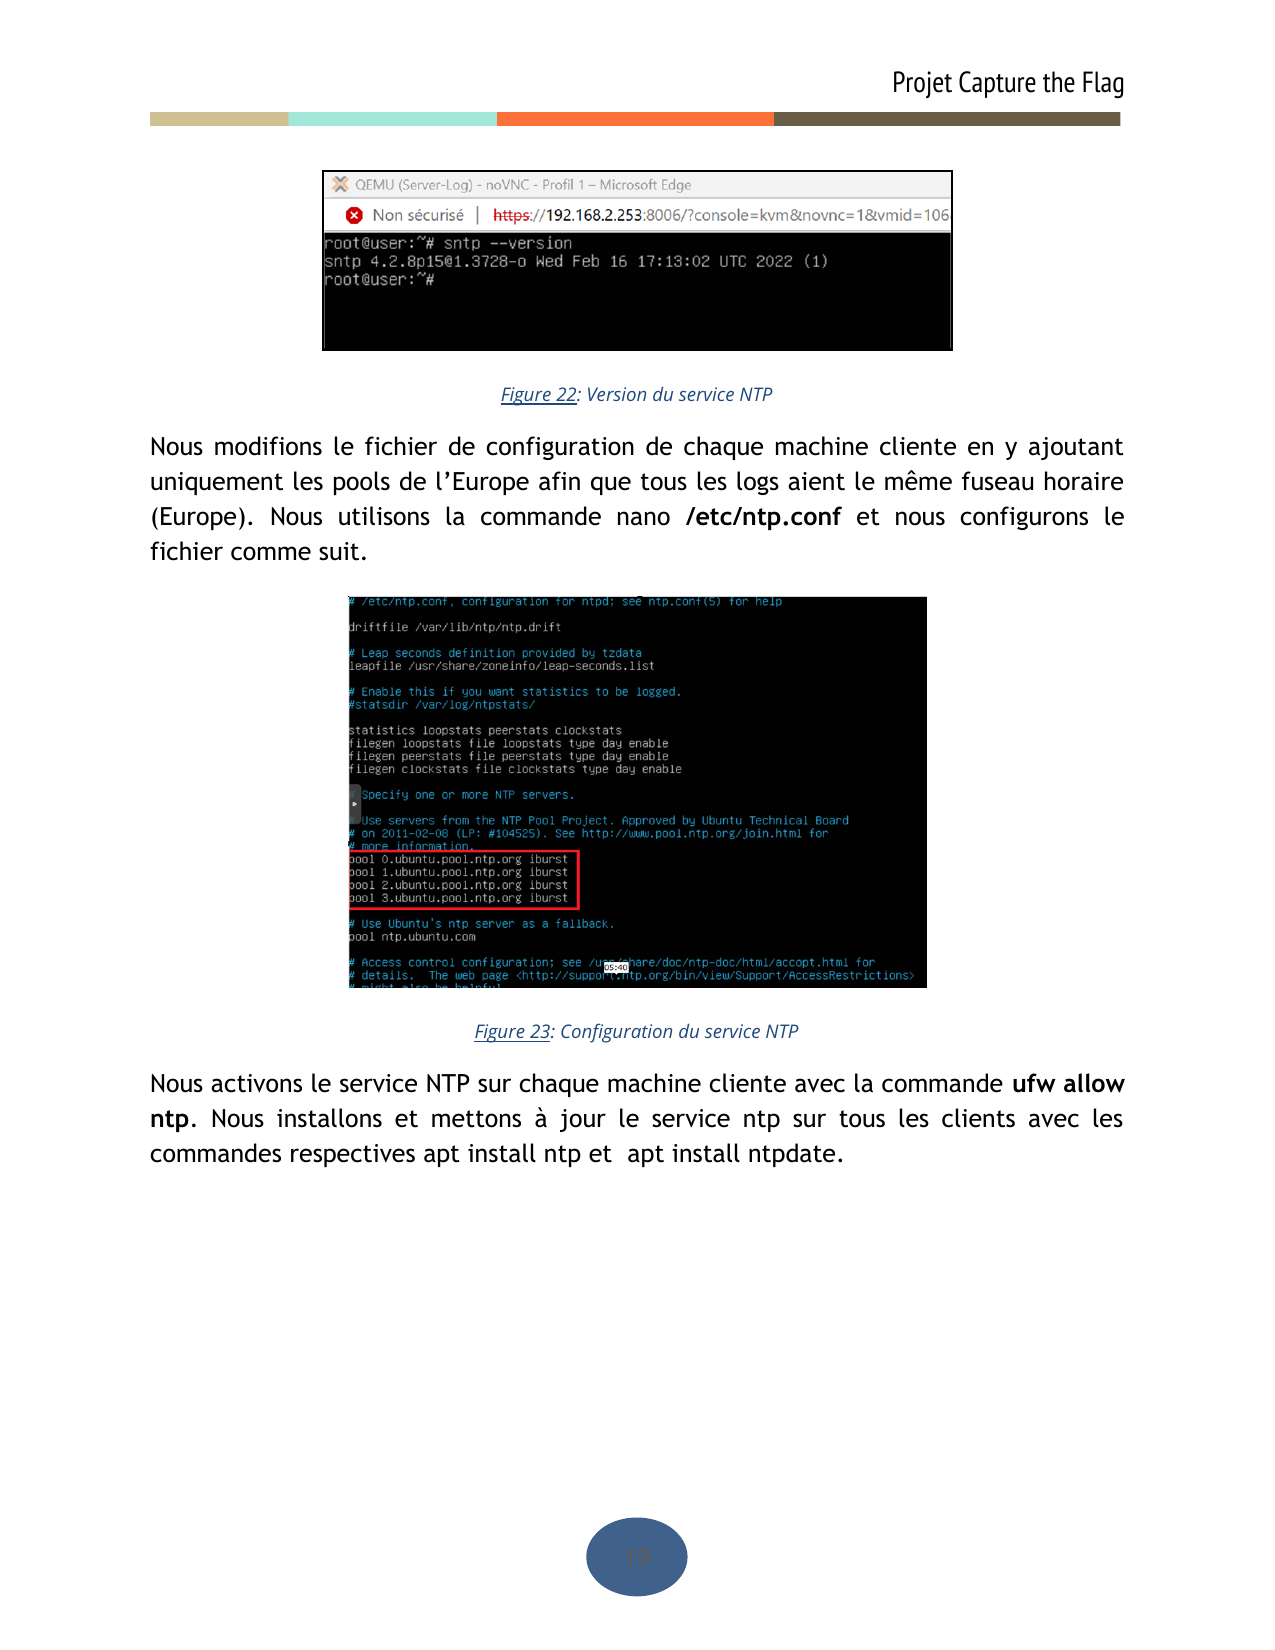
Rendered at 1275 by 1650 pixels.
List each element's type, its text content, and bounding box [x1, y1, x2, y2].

text Figure 23: Configuration du service NTP [150, 1019, 1125, 1044]
picture [150, 112, 1121, 126]
picture [324, 172, 951, 348]
picture [348, 596, 927, 988]
text Figure 22: Version du service NTP [150, 382, 1125, 407]
text Nous activons le service NTP sur chaque machine cliente avec la commande ufw allow ntp. Nous installons et mettons à jour le service ntp sur tous les clients avec les commandes respectives apt install ntp et apt install ntpdate. [150, 1069, 1125, 1168]
text Nous modifions le fichier de configuration de chaque machine cliente en y ajoutant uniquement les pools de l’Europe afin que tous les logs aient le même fuseau horaire (Europe). Nous utilisons la commande nano /etc/ntp.conf et nous configurons le fichier comme suit. [150, 432, 1125, 566]
